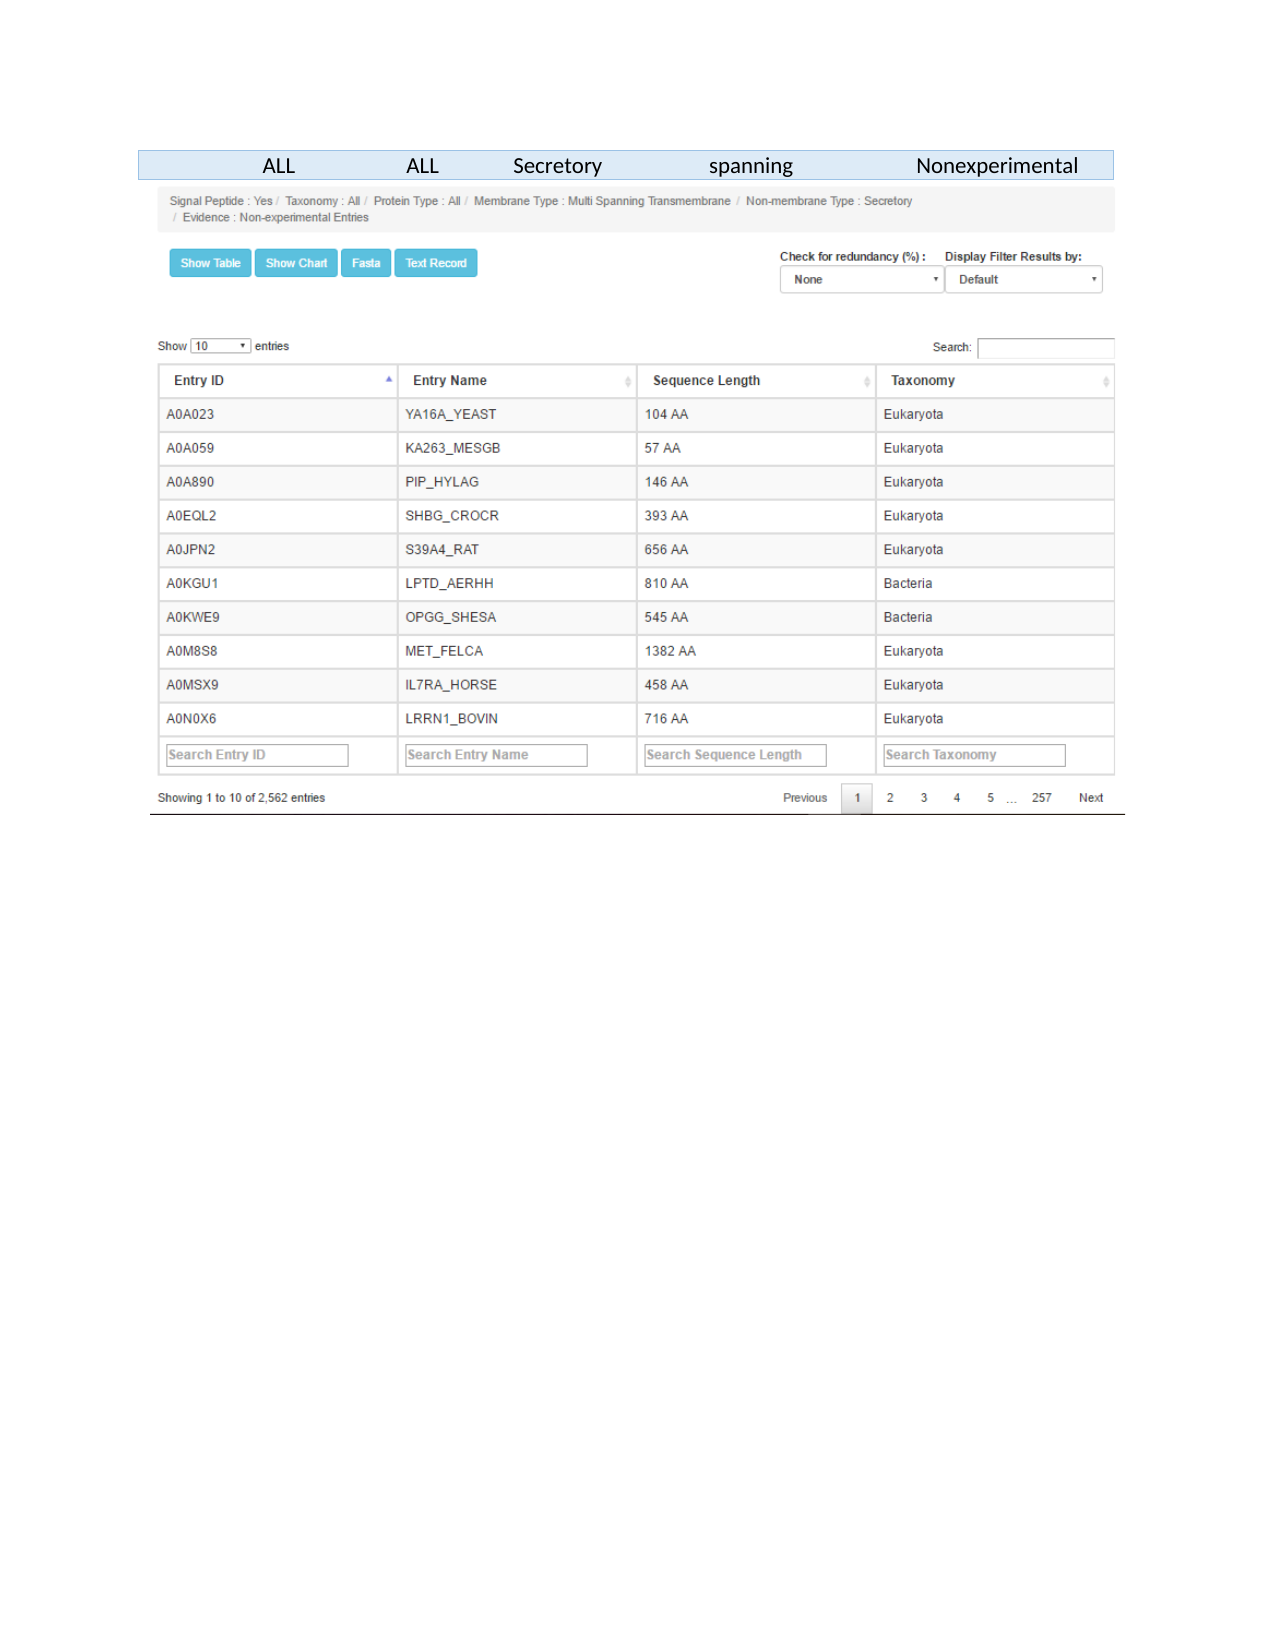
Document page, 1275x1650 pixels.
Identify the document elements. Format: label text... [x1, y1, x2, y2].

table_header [698, 151, 905, 179]
table_header [protein] ALL [395, 151, 502, 179]
table_header [taxonomy] ALL [139, 151, 395, 179]
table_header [502, 151, 698, 179]
picture [150, 180, 1125, 815]
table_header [905, 151, 1113, 179]
